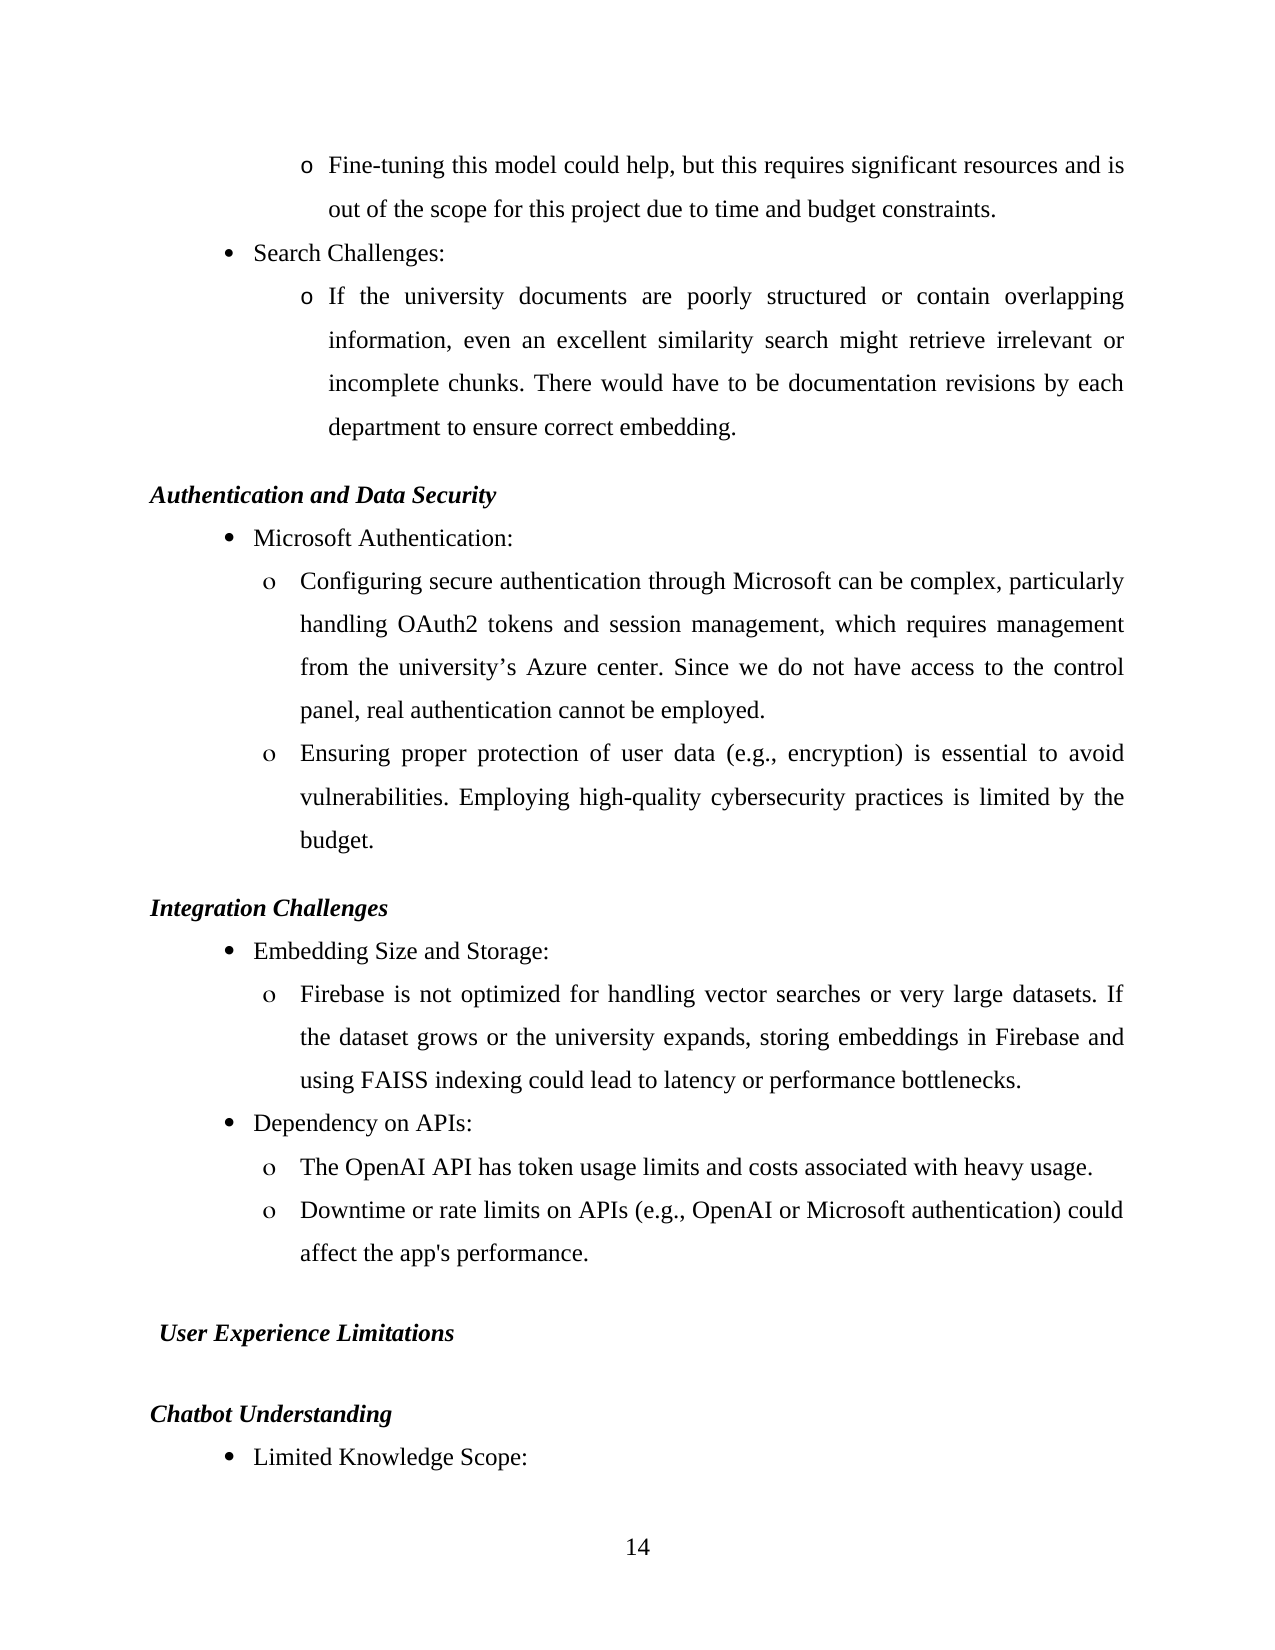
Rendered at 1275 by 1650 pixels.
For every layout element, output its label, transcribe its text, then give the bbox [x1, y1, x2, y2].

list Fine-tuning this model could help, but this requires significant resources and is out of the scope for this project due to time and budget constraints. [300, 150, 1125, 223]
subtitle Authentication and Data Security [150, 480, 1125, 508]
list The OpenAI API has token usage limits and costs associated with heavy usage. [262, 1152, 1125, 1180]
subtitle Integration Challenges [150, 893, 1125, 922]
subtitle User Experience Limitations [150, 1306, 1125, 1351]
subtitle Chatbot Understanding [150, 1399, 1125, 1428]
list Firebase is not optimized for handling vector searches or very large datasets. If the dataset grows or the university expands, storing embeddings in Firebase and using FAISS indexing could lead to latency or performance bottlenecks. [262, 979, 1125, 1094]
list Configuring secure authentication through Microsoft can be complex, particularly handling OAuth2 tokens and session management, which requires management from the university’s Azure center. Since we do not have access to the control panel, real authentication cannot be employed. [262, 566, 1125, 724]
list Dependency on APIs: [225, 1108, 1125, 1137]
list If the university documents are poorly structured or contain overlapping information, even an excellent similarity search might retrieve irrelevant or incomplete chunks. There would have to be documentation revisions by each department to ensure correct embedding. [300, 281, 1125, 440]
list Limited Knowledge Scope: [225, 1442, 1125, 1471]
list Ensuring proper protection of user data (e.g., encryption) is essential to avoid vulnerabilities. Employing high-quality cybersecurity practices is limited by the budget. [262, 738, 1125, 853]
list Embedding Size and Storage: [225, 936, 1125, 965]
list Microsoft Authentication: [225, 523, 1125, 552]
list Downtime or rate limits on APIs (e.g., OpenAI or Microsoft authentication) could affect the app's performance. [262, 1195, 1125, 1267]
list Search Challenges: [225, 238, 1125, 266]
